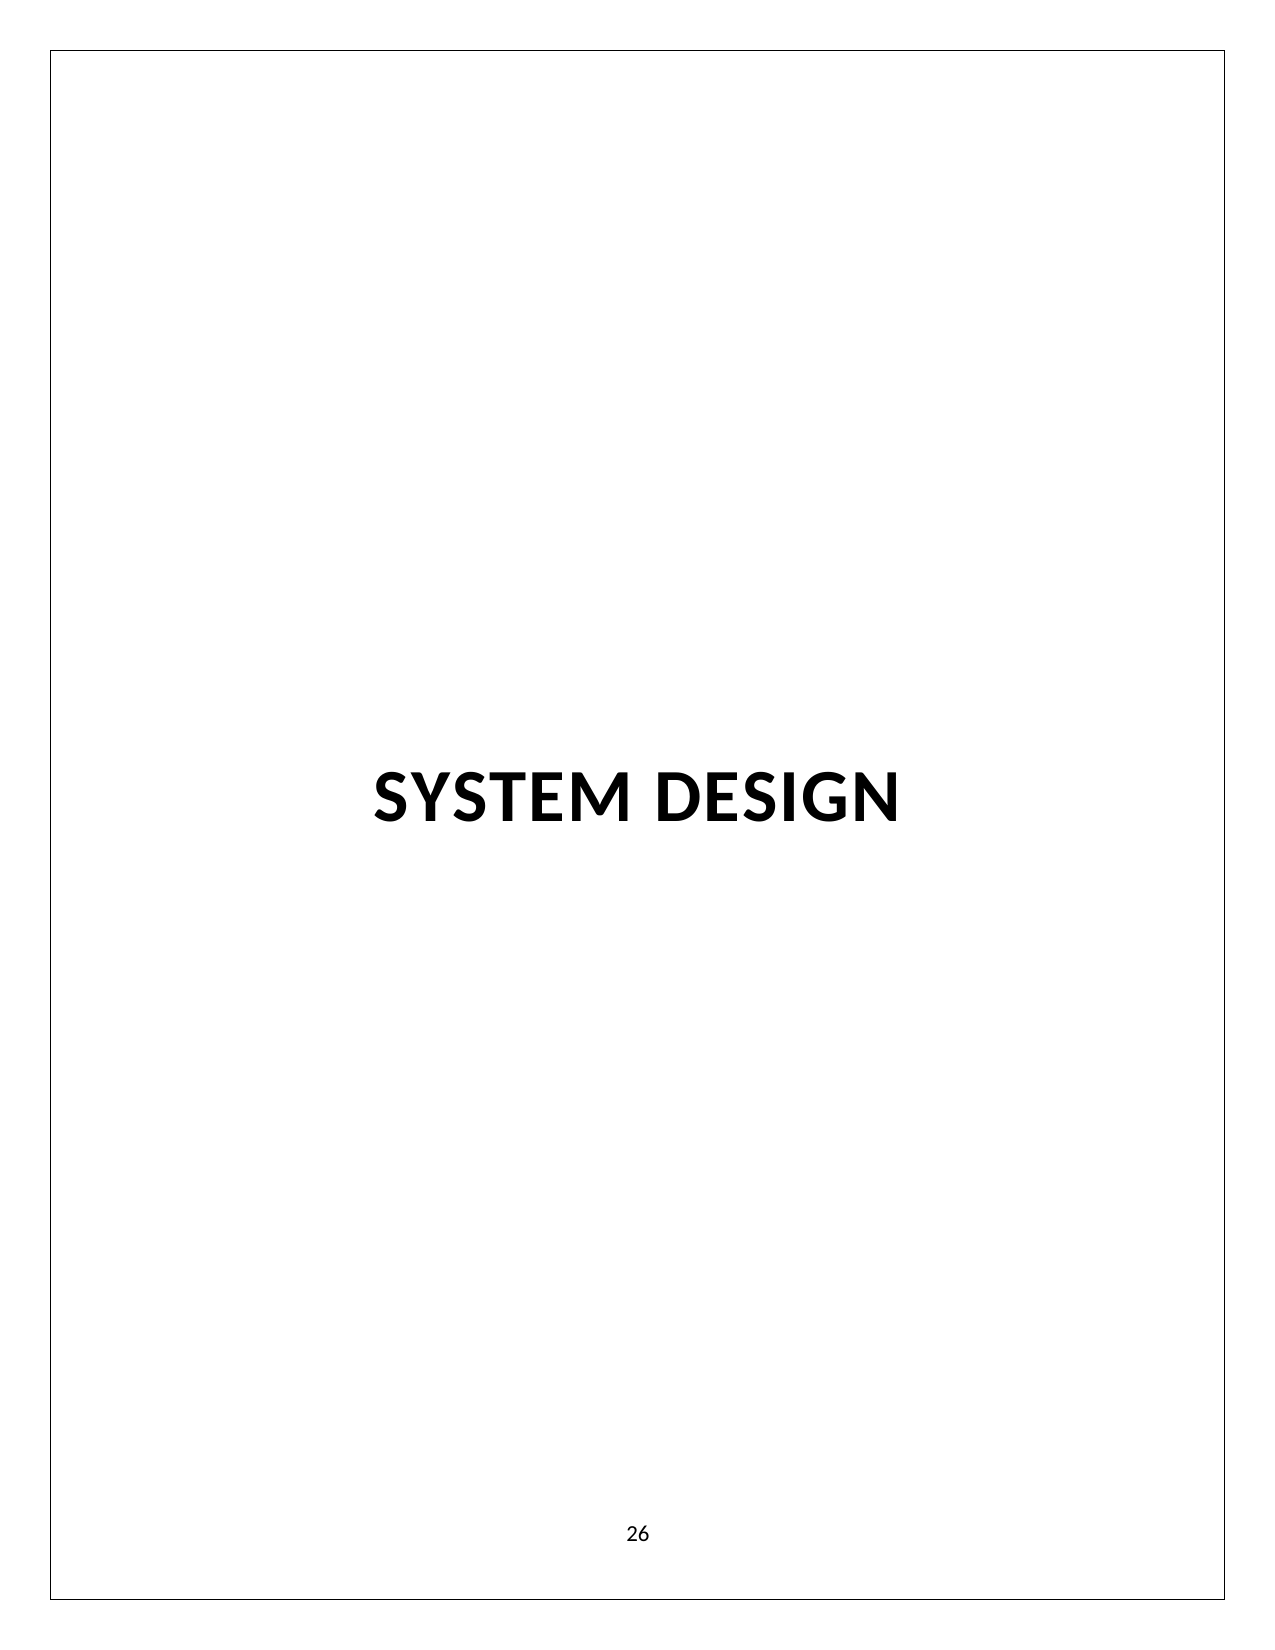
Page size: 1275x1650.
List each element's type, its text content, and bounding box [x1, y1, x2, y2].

text SYSTEM DESIGN [150, 749, 1125, 840]
